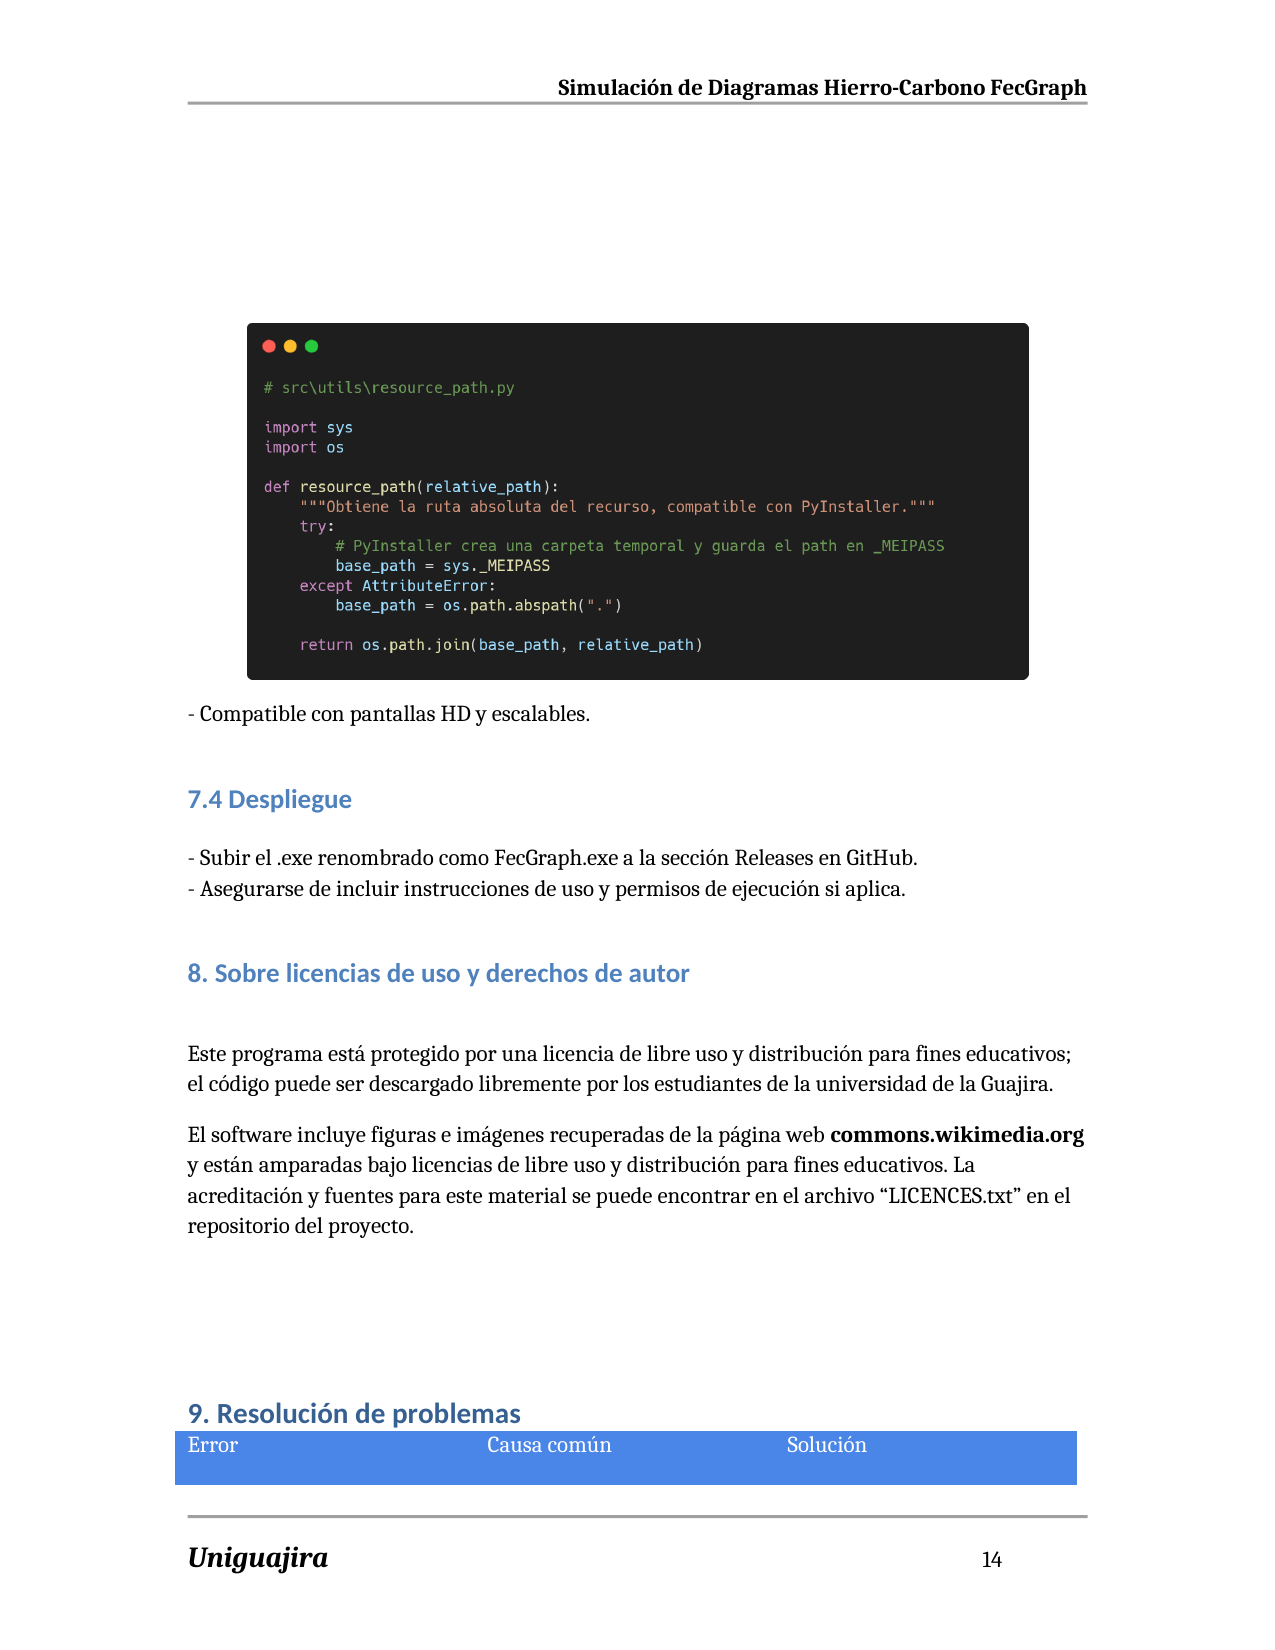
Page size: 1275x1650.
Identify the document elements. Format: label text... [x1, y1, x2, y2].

table_header Causa común [477, 1432, 775, 1483]
text - Compatible con pantallas HD y escalables. [187, 697, 1087, 757]
table_header Error [177, 1432, 475, 1483]
text Este programa está protegido por una licencia de libre uso y distribución para fines educativos; el código puede ser descargado libremente por los estudiantes de la universidad de la Guajira. [187, 1041, 1087, 1097]
picture [187, 303, 1088, 697]
subtitle 8. Sobre licencias de uso y derechos de autor [187, 957, 1087, 990]
text - Subir el .exe renombrado como FecGraph.exe a la sección Releases en GitHub. - Asegurarse de incluir instrucciones de uso y permisos de ejecución si aplica. [187, 815, 1087, 932]
subtitle 9. Resolución de problemas [187, 1395, 1087, 1431]
text El software incluye figuras e imágenes recuperadas de la página web commons.wikimedia.org y están amparadas bajo licencias de libre uso y distribución para fines educativos. La acreditación y fuentes para este material se puede encontrar en el archivo “LICENCES.txt” en el repositorio del proyecto. [187, 1122, 1087, 1239]
subtitle 7.4 Despliegue [187, 782, 1087, 815]
table_header Solución [777, 1432, 1075, 1483]
